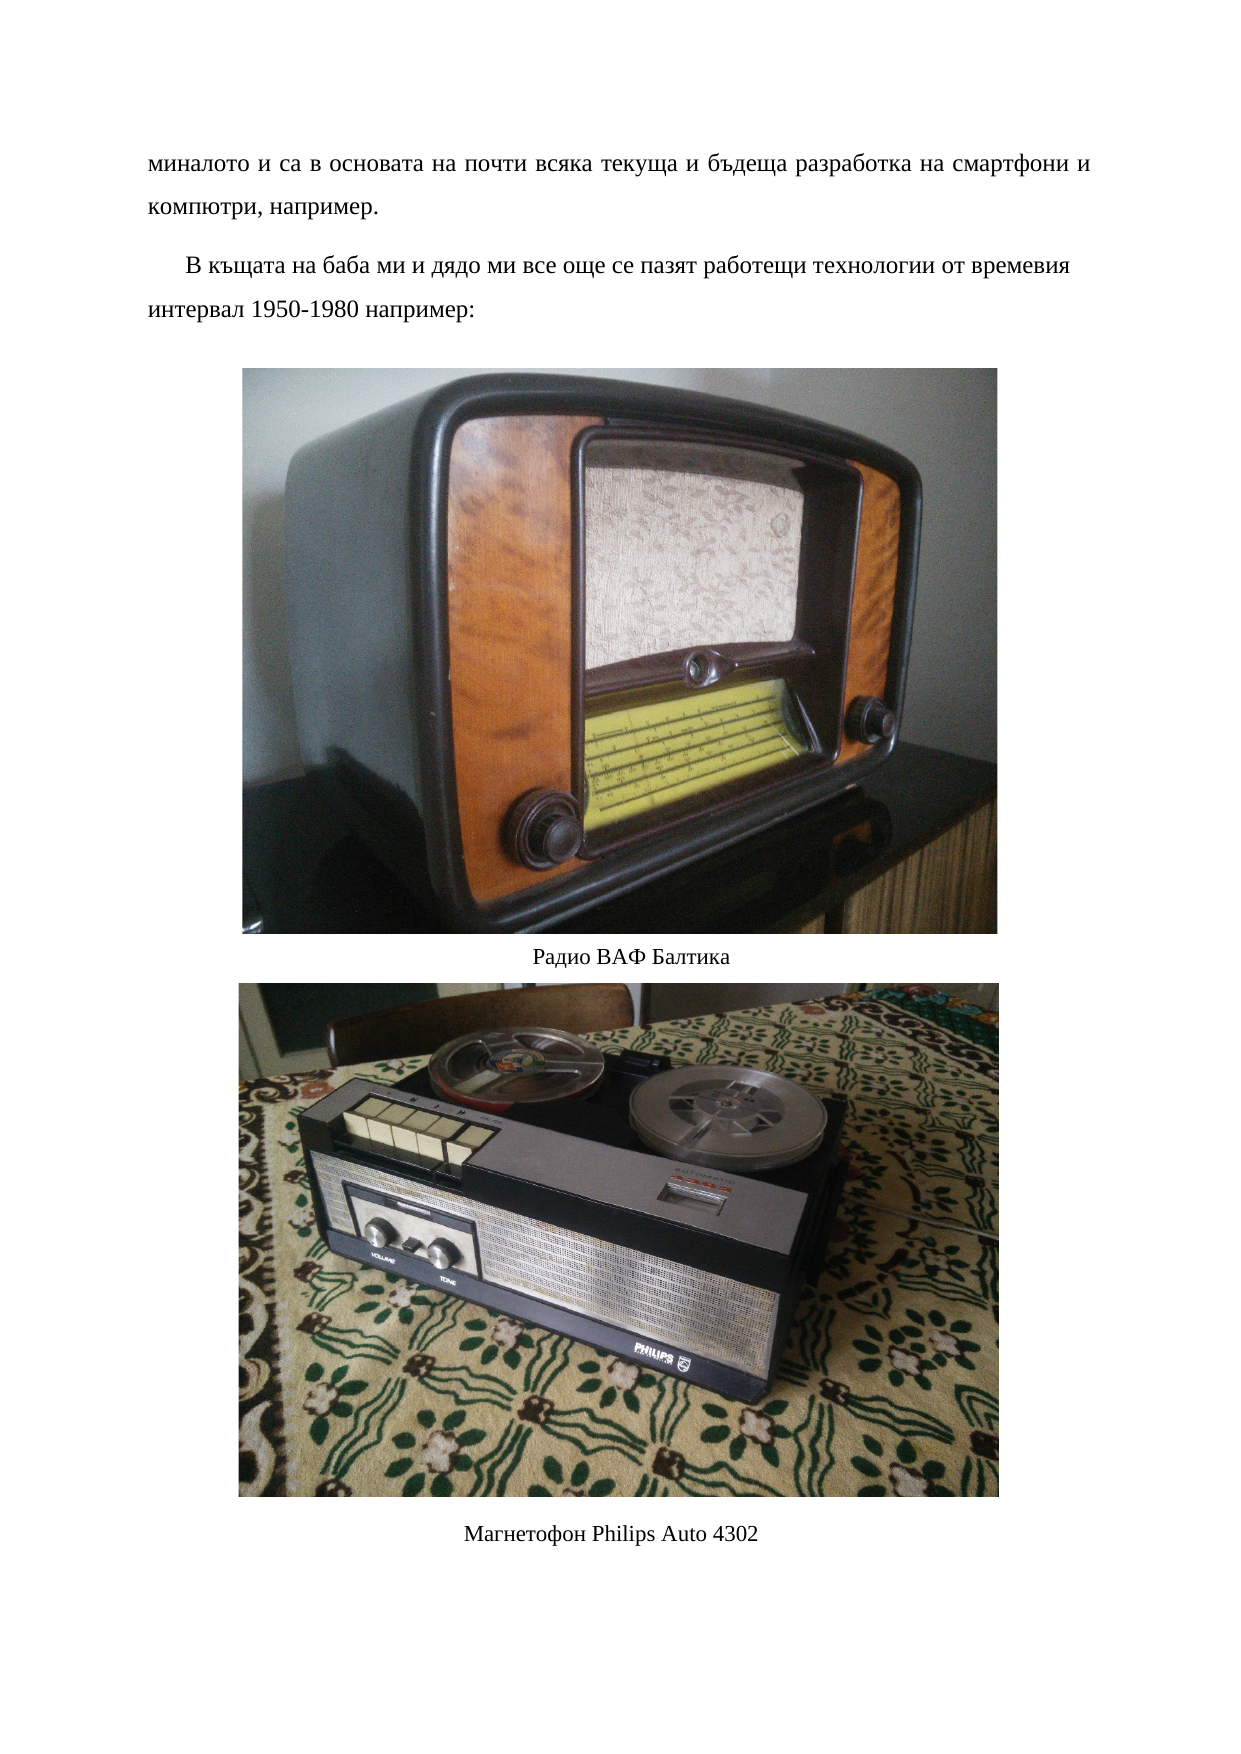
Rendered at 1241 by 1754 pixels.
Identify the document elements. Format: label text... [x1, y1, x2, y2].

picture [238, 983, 999, 1497]
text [148, 148, 1093, 219]
text В къщата на баба ми и дядо ми все още се пазят работещи технологии от времевия интервал 1950-1980 например: [148, 251, 1093, 364]
picture [242, 368, 998, 934]
